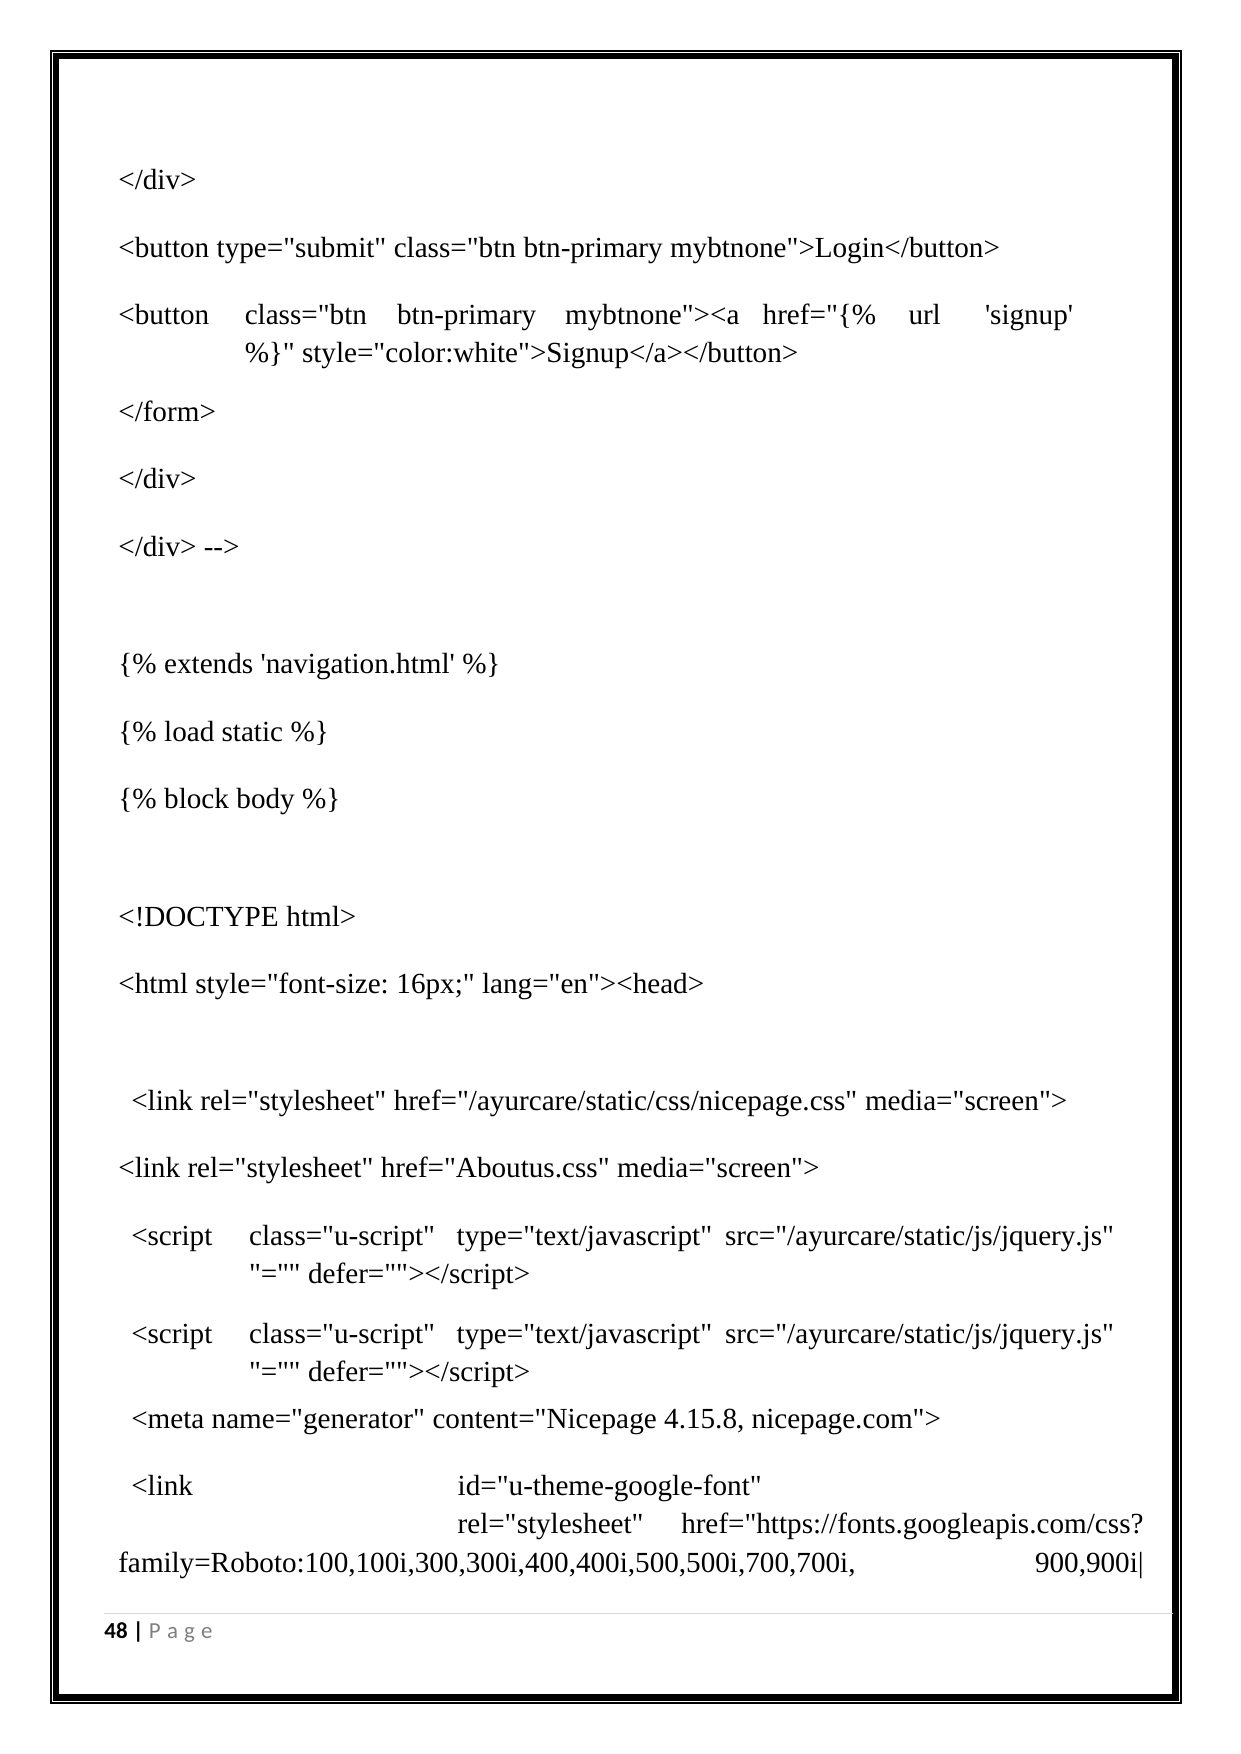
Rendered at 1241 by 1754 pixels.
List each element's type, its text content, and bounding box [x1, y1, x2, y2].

text </form> [118, 394, 1172, 428]
text </div> [118, 462, 1172, 495]
text </div> [118, 162, 1172, 196]
text <html style="font-size: 16px;" lang="en"><head> [118, 966, 1172, 1000]
text <link rel="stylesheet" href="Aboutus.css" media="screen"> [118, 1151, 1172, 1184]
text {% load static %} [118, 714, 1172, 748]
text {% extends 'navigation.html' %} [118, 646, 1172, 680]
text <script class="u-script" type="text/javascript" src="/ayurcare/static/js/jquery.js" "="" defer=""></script> [118, 1218, 1143, 1290]
text {% block body %} [118, 782, 1172, 815]
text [118, 1468, 1143, 1579]
text <script class="u-script" type="text/javascript" src="/ayurcare/static/js/jquery.js" "="" defer=""></script> [118, 1316, 1143, 1388]
text <button type="submit" class="btn btn-primary mybtnone">Login</button> [118, 230, 1172, 263]
text <button class="btn btn-primary mybtnone"><a href="{% url 'signup' %}" style="color:white">Signup</a></button> [118, 297, 1143, 369]
text </div> --> [118, 529, 1172, 562]
text <!DOCTYPE html> [118, 899, 1172, 933]
text <meta name="generator" content="Nicepage 4.15.8, nicepage.com"> [131, 1401, 1172, 1434]
text <link rel="stylesheet" href="/ayurcare/static/css/nicepage.css" media="screen"> [131, 1083, 1172, 1117]
